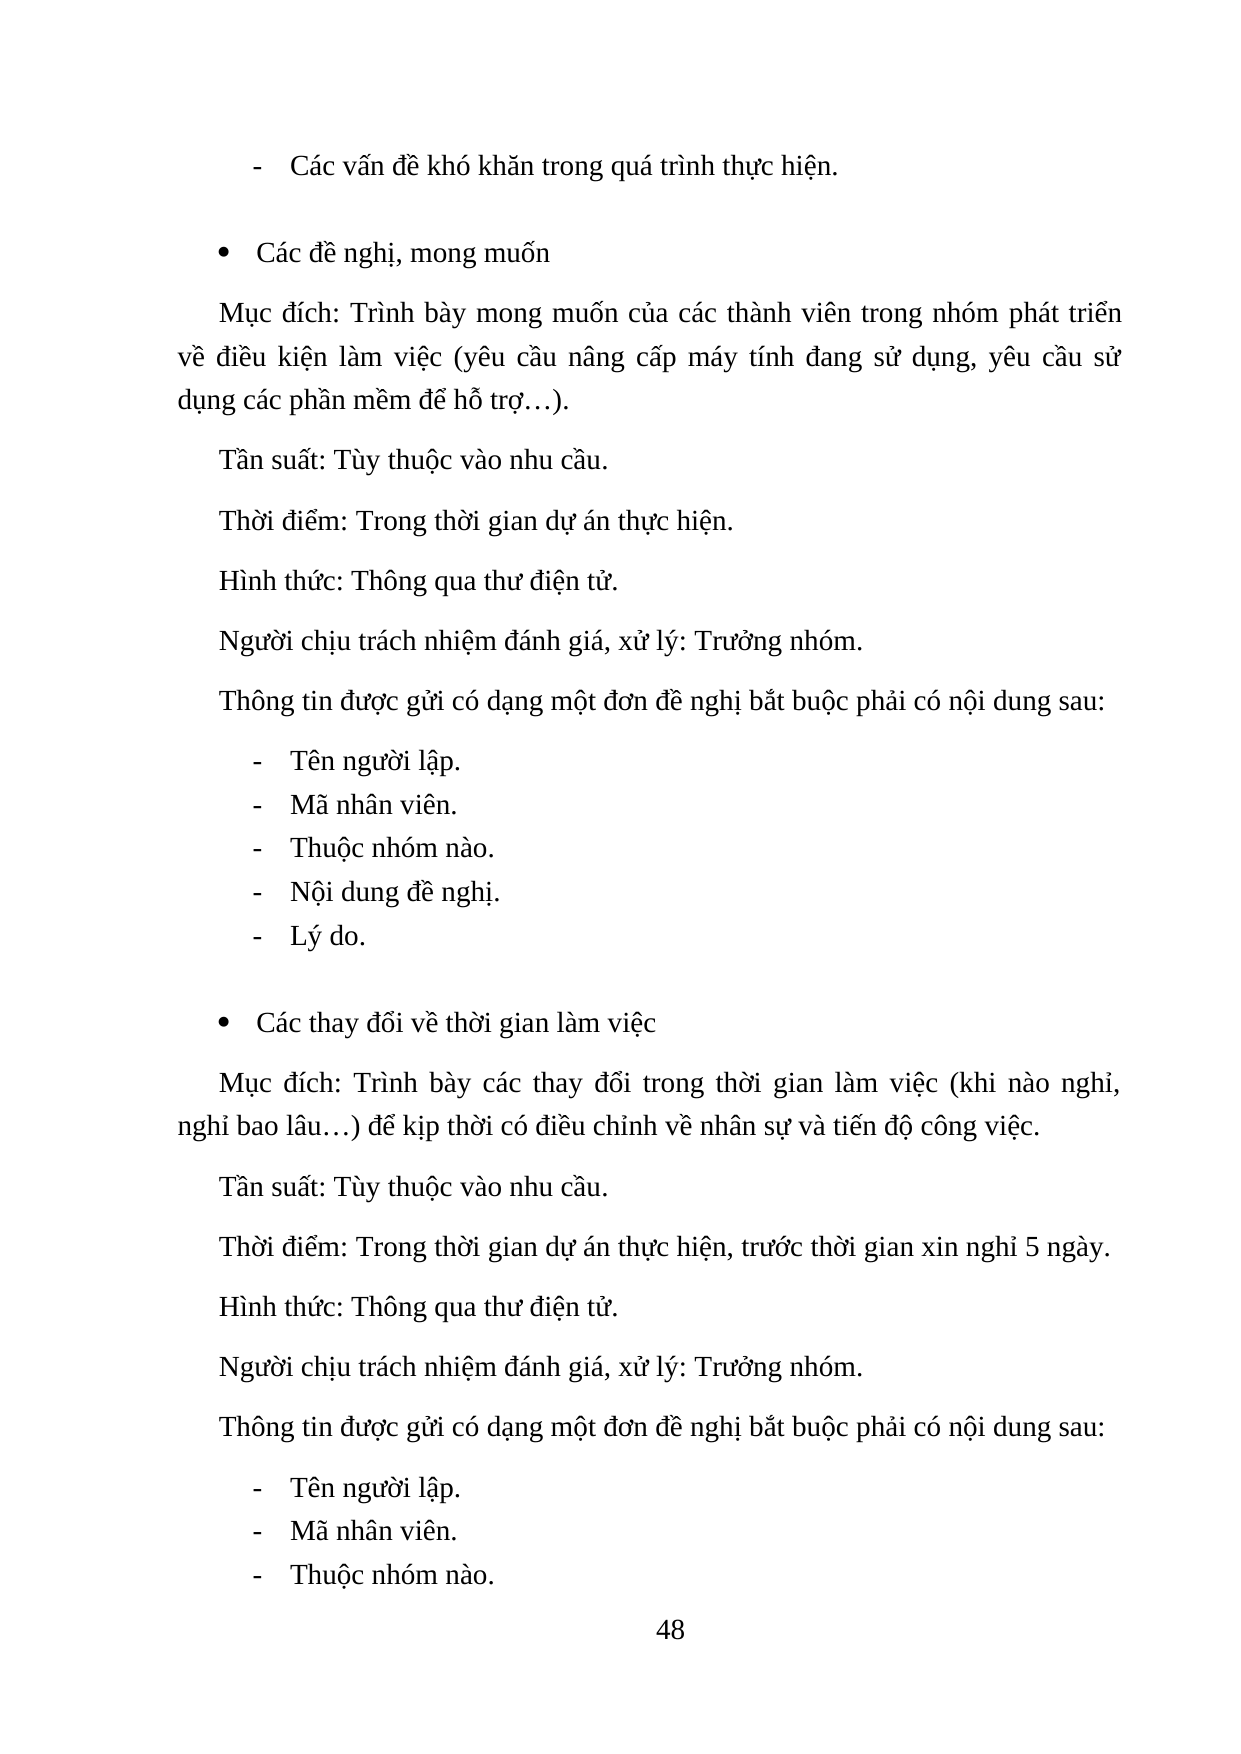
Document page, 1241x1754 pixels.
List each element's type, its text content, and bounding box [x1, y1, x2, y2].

list Thuộc nhóm nào. [252, 831, 1122, 864]
text Người chịu trách nhiệm đánh giá, xử lý: Trưởng nhóm. [177, 1349, 1122, 1383]
list Nội dung đề nghị. [252, 874, 1122, 908]
list Các thay đổi về thời gian làm việc [218, 1005, 1122, 1038]
text Thông tin được gửi có dạng một đơn đề nghị bắt buộc phải có nội dung sau: [177, 683, 1122, 717]
list Tên người lập. [252, 1470, 1122, 1503]
text Thời điểm: Trong thời gian dự án thực hiện, trước thời gian xin nghỉ 5 ngày. [177, 1229, 1122, 1262]
list Các vấn đề khó khăn trong quá trình thực hiện. [252, 148, 1122, 181]
list Tên người lập. [252, 743, 1122, 777]
text Người chịu trách nhiệm đánh giá, xử lý: Trưởng nhóm. [177, 623, 1122, 657]
text Tần suất: Tùy thuộc vào nhu cầu. [177, 1169, 1122, 1202]
text Thông tin được gửi có dạng một đơn đề nghị bắt buộc phải có nội dung sau: [177, 1409, 1122, 1443]
list Mã nhân viên. [252, 787, 1122, 821]
text Mục đích: Trình bày các thay đổi trong thời gian làm việc (khi nào nghỉ, nghỉ bao lâu…) để kịp thời có điều chỉnh về nhân sự và tiến độ công việc. [177, 1065, 1122, 1142]
text Hình thức: Thông qua thư điện tử. [177, 1289, 1122, 1323]
text Tần suất: Tùy thuộc vào nhu cầu. [177, 442, 1122, 476]
text Mục đích: Trình bày mong muốn của các thành viên trong nhóm phát triển về điều kiện làm việc (yêu cầu nâng cấp máy tính đang sử dụng, yêu cầu sử dụng các phần mềm để hỗ trợ…). [177, 295, 1122, 416]
text Thời điểm: Trong thời gian dự án thực hiện. [177, 503, 1122, 536]
text Hình thức: Thông qua thư điện tử. [177, 563, 1122, 596]
list Mã nhân viên. [252, 1513, 1122, 1547]
list Lý do. [252, 918, 1122, 951]
list Các đề nghị, mong muốn [218, 235, 1122, 268]
list Thuộc nhóm nào. [252, 1557, 1122, 1590]
